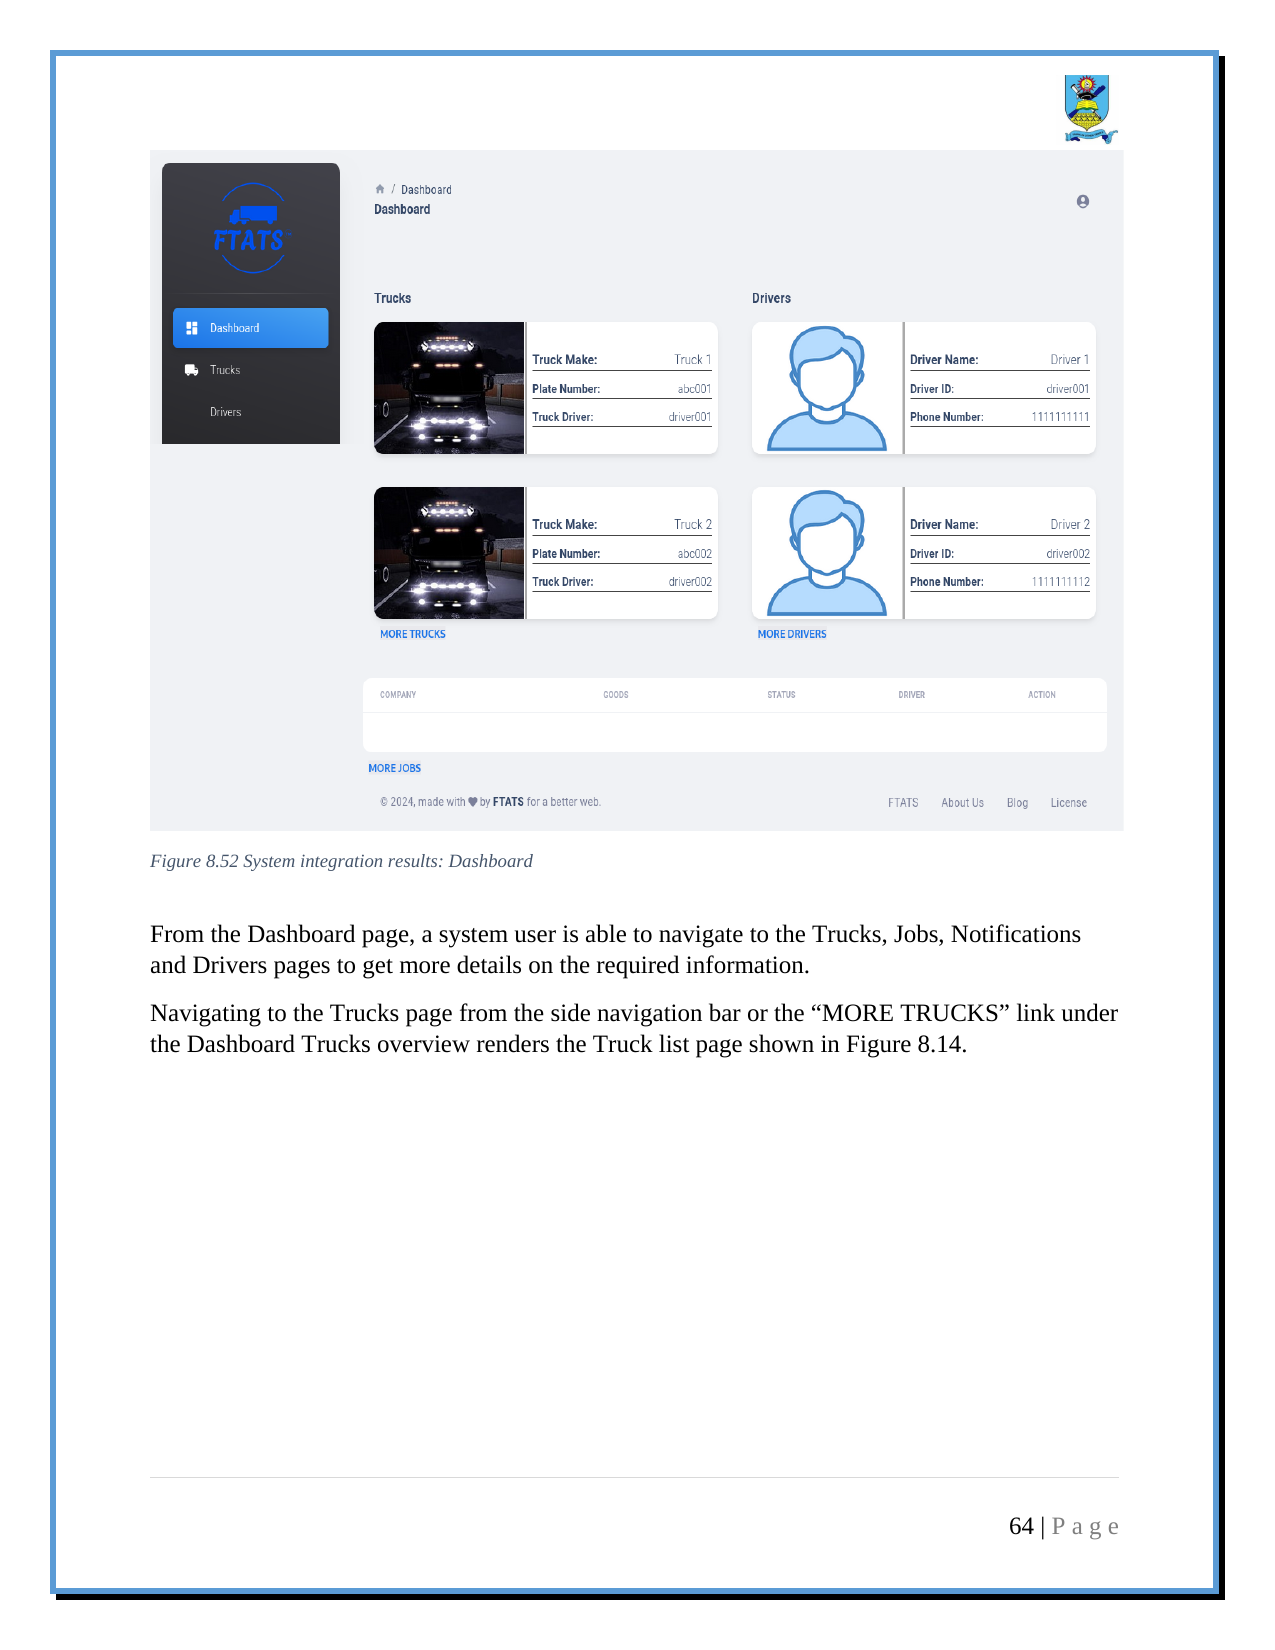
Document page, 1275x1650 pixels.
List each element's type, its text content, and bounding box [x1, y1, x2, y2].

text From the Dashboard page, a system user is able to navigate to the Trucks, Jobs, Notifications and Drivers pages to get more details on the required information. [150, 919, 1119, 979]
text Navigating to the Trucks page from the side navigation bar or the “MORE TRUCKS” link under the Dashboard Trucks overview renders the Truck list page shown in Figure 8.14. [150, 998, 1119, 1057]
picture [1056, 75, 1119, 145]
picture [150, 150, 1124, 831]
